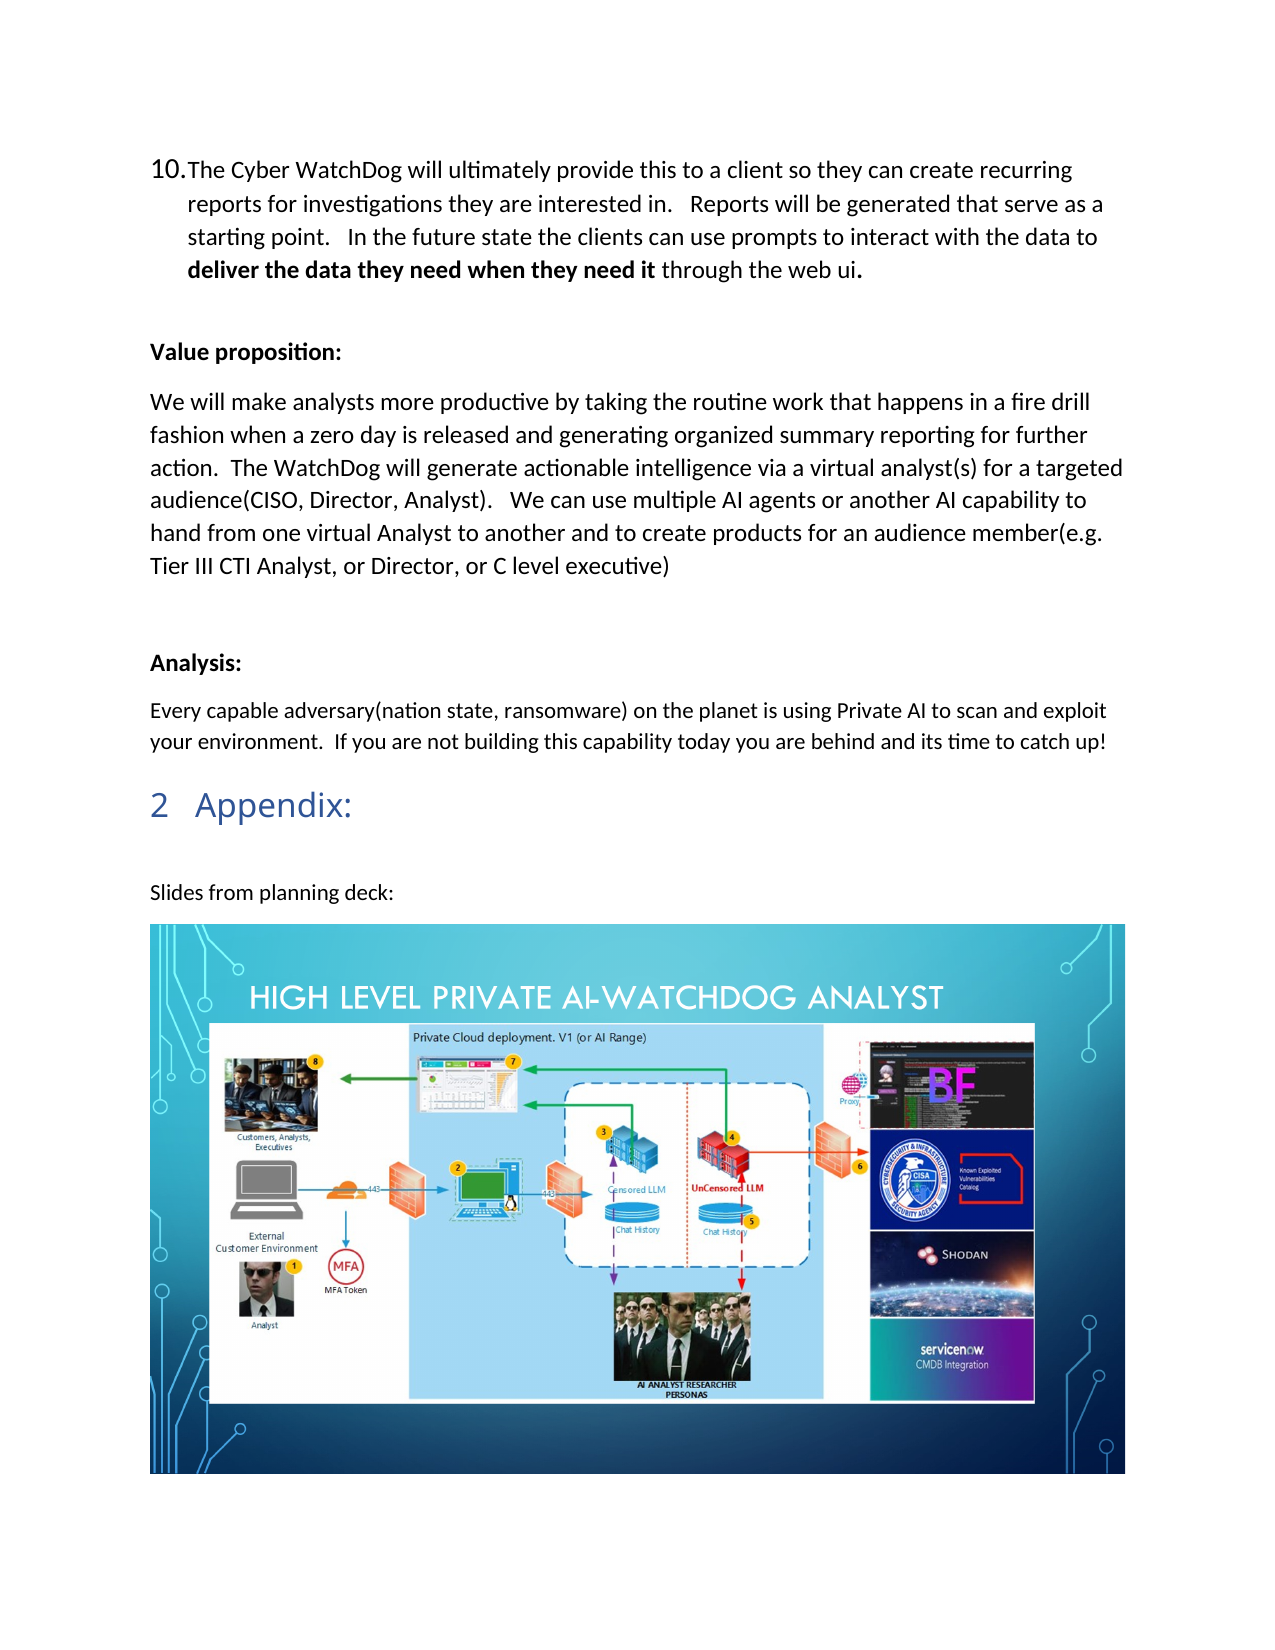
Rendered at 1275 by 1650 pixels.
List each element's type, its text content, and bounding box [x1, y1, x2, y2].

text We will make analysts more productive by taking the routine work that happens in a fire drill fashion when a zero day is released and generating organized summary reporting for further action. The WatchDog will generate actionable intelligence via a virtual analyst(s) for a targeted audience(CISO, Director, Analyst). We can use multiple AI agents or another AI capability to hand from one virtual Analyst to another and to create products for an audience member(e.g. Tier III CTI Analyst, or Director, or C level executive) [150, 386, 1125, 581]
subtitle Appendix: [150, 782, 1125, 827]
text Slides from planning deck: [150, 878, 1125, 906]
text Analysis: [150, 647, 1125, 677]
subtitle The Cyber WatchDog will ultimately provide this to a client so they can create recurring reports for investigations they are interested in. Reports will be generated that serve as a starting point. In the future state the clients can use prompts to interact with the data to deliver the data they need when they need it through the web ui. [150, 150, 1125, 284]
text Value proposition: [150, 336, 1125, 367]
picture [150, 924, 1125, 1474]
text Every capable adversary(nation state, ransomware) on the planet is using Private AI to scan and exploit your environment. If you are not building this capability today you are behind and its time to catch up! [150, 697, 1125, 755]
